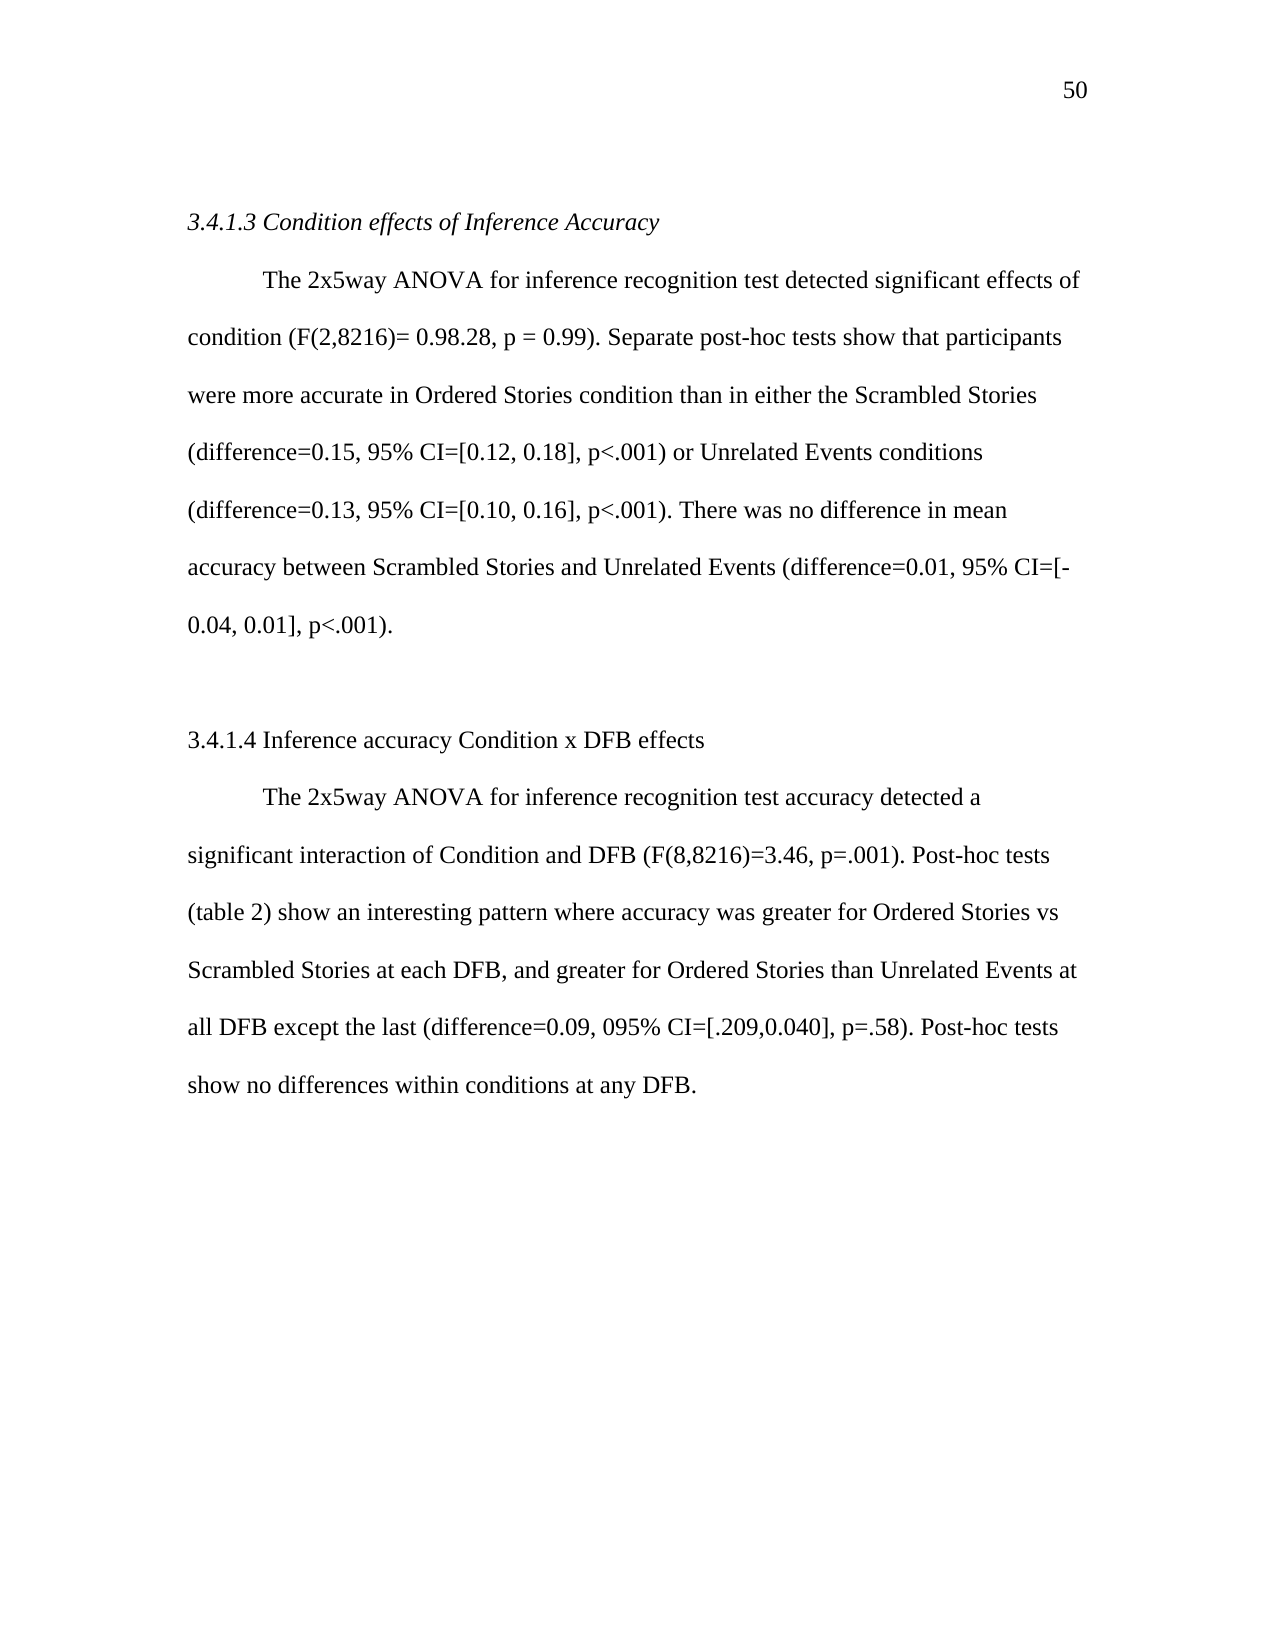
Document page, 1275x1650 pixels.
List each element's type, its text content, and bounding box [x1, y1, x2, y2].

subtitle 3.4.1.3 Condition effects of Inference Accuracy [187, 207, 1087, 236]
text The 2x5way ANOVA for inference recognition test detected significant effects of condition (F(2,8216)= 0.98.28, p = 0.99). Separate post-hoc tests show that participants were more accurate in Ordered Stories condition than in either the Scrambled Stories (difference=0.15, 95% CI=[0.12, 0.18], p<.001) or Unrelated Events conditions (difference=0.13, 95% CI=[0.10, 0.16], p<.001). There was no difference in mean accuracy between Scrambled Stories and Unrelated Events (difference=0.01, 95% CI=[-0.04, 0.01], p<.001). [187, 265, 1087, 639]
text 3.4.1.4 Inference accuracy Condition x DFB effects [187, 725, 1087, 754]
text The 2x5way ANOVA for inference recognition test accuracy detected a significant interaction of Condition and DFB (F(8,8216)=3.46, p=.001). Post-hoc tests (table 2) show an interesting pattern where accuracy was greater for Ordered Stories vs Scrambled Stories at each DFB, and greater for Ordered Stories than Unrelated Events at all DFB except the last (difference=0.09, 095% CI=[.209,0.040], p=.58). Post-hoc tests show no differences within conditions at any DFB. [187, 782, 1087, 1099]
